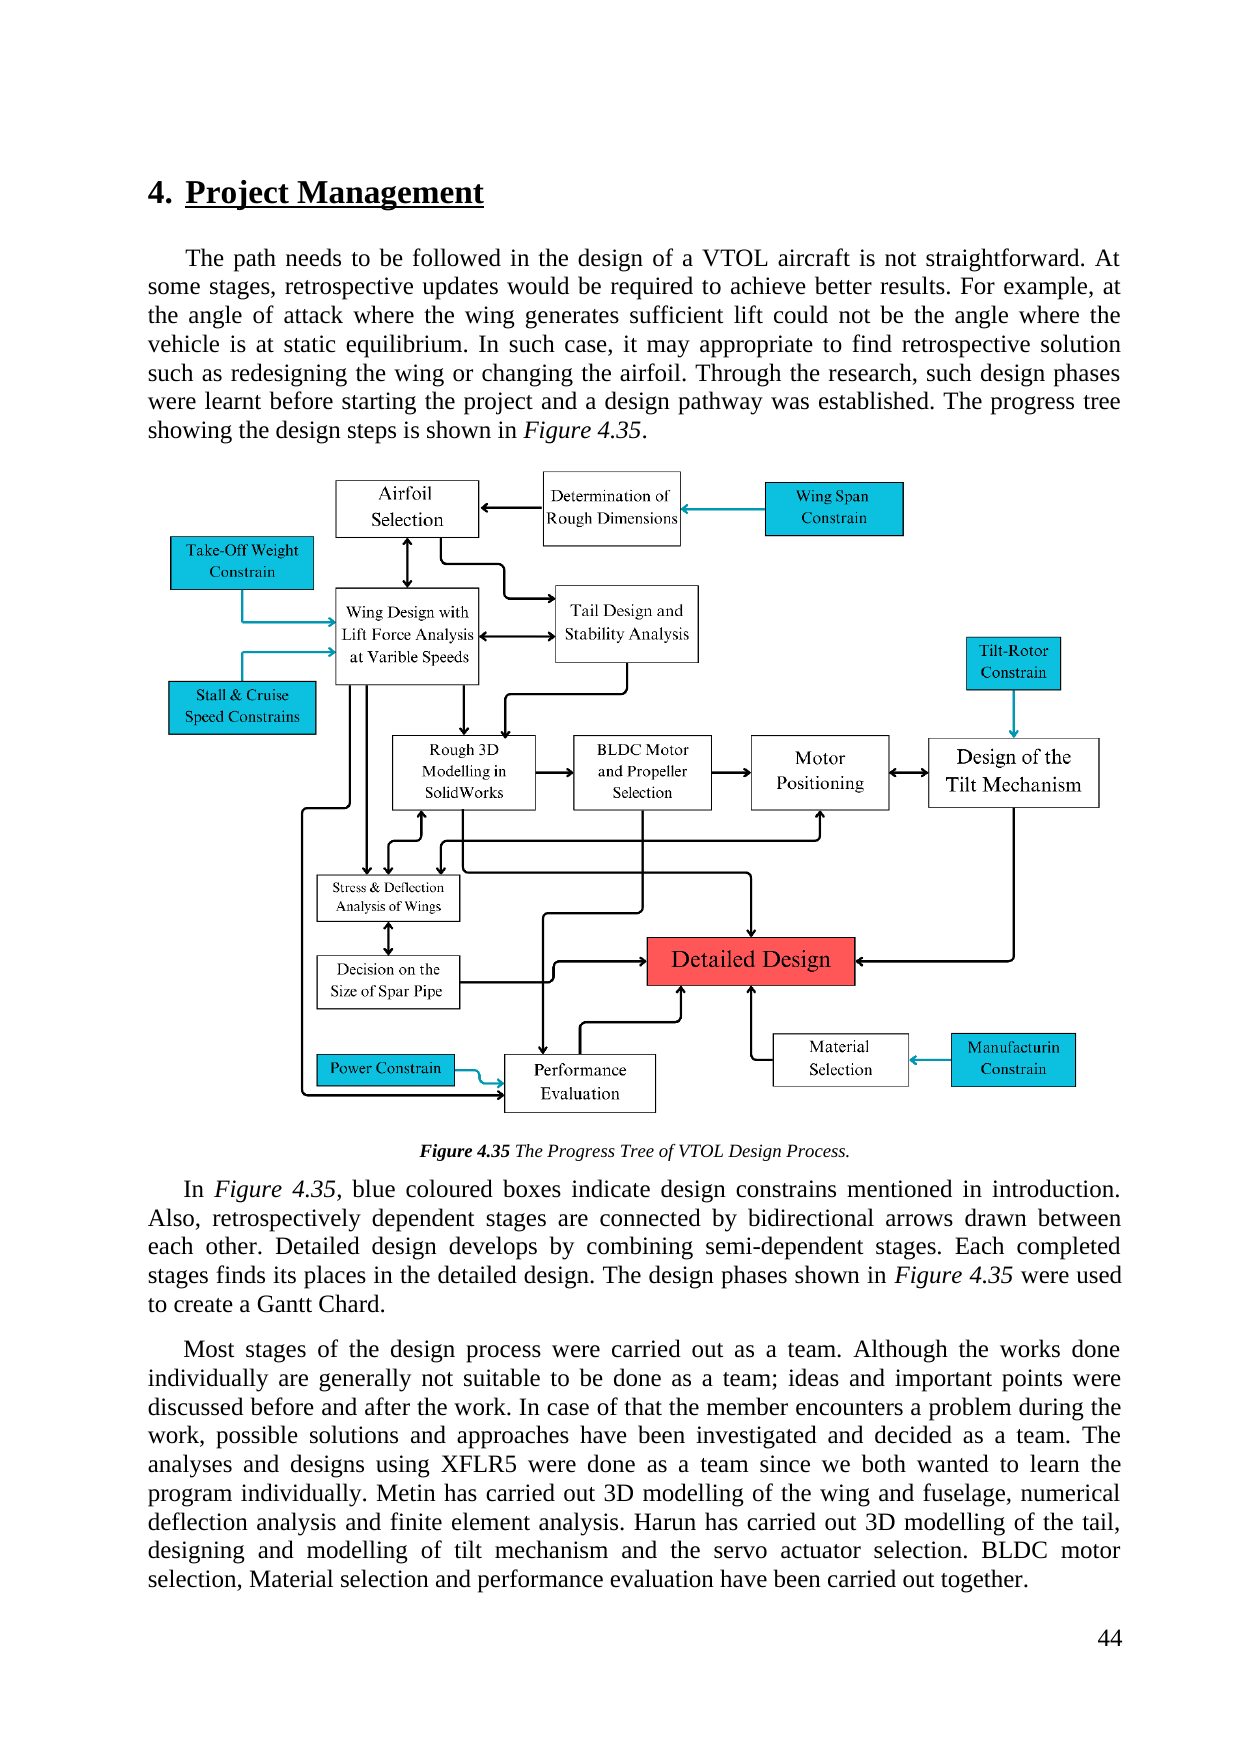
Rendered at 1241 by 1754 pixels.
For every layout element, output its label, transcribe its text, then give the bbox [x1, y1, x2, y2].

text Most stages of the design process were carried out as a team. Although the works done individually are generally not suitable to be done as a team; ideas and important points were discussed before and after the work. In case of that the member encounters a problem during the work, possible solutions and approaches have been investigated and decided as a team. The analyses and designs using XFLR5 were done as a team since we both wanted to learn the program individually. Metin has carried out 3D modelling of the wing and fuselage, numerical deflection analysis and finite element analysis. Harun has carried out 3D modelling of the tail, designing and modelling of tilt mechanism and the servo actuator selection. BLDC motor selection, Material selection and performance evaluation have been carried out together. [148, 1334, 1122, 1593]
subtitle Project Management [148, 173, 1122, 211]
picture [161, 460, 1108, 1124]
